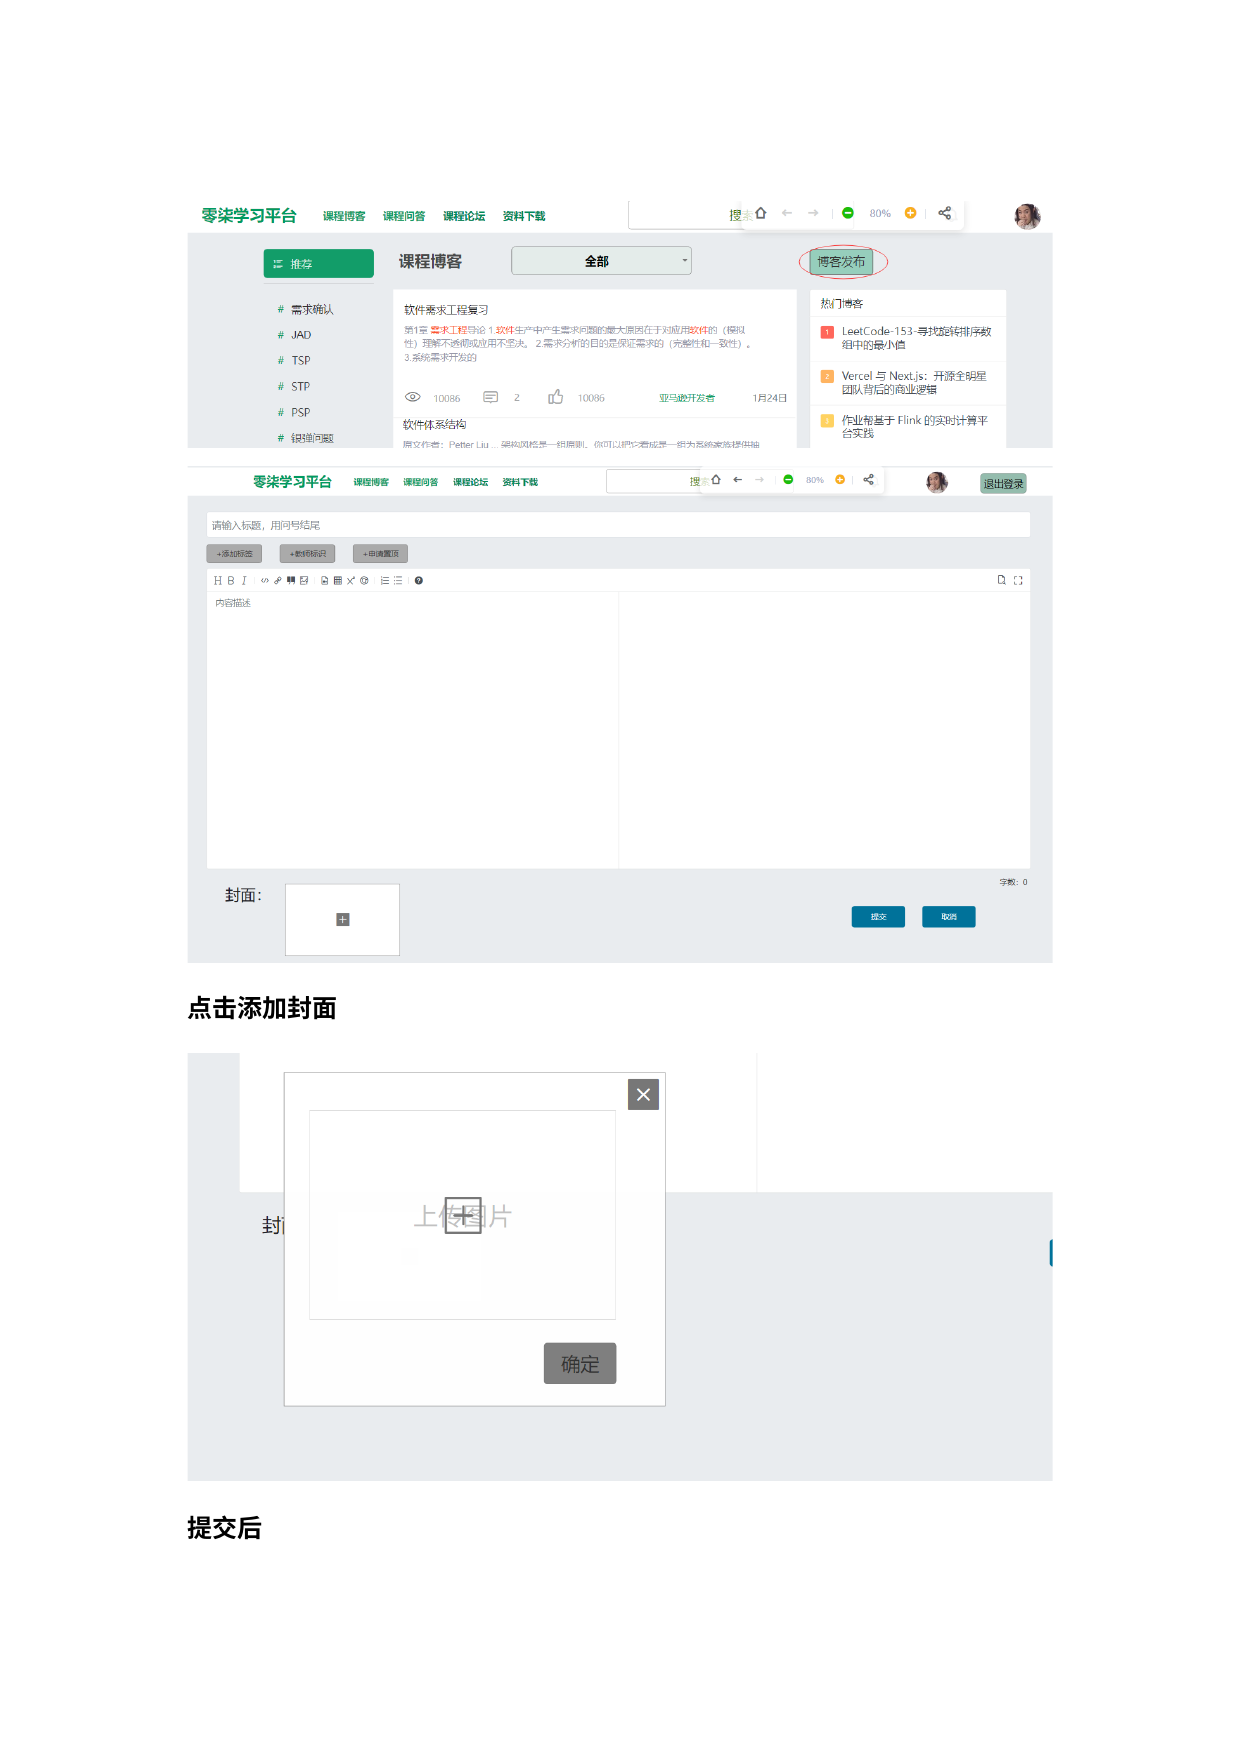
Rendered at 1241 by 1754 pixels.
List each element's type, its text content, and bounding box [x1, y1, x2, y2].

text 点击添加封面 [187, 974, 1053, 1039]
picture [187, 466, 1053, 963]
text 提交后 [187, 1494, 1053, 1559]
picture [187, 201, 1053, 448]
picture [187, 1053, 1053, 1481]
